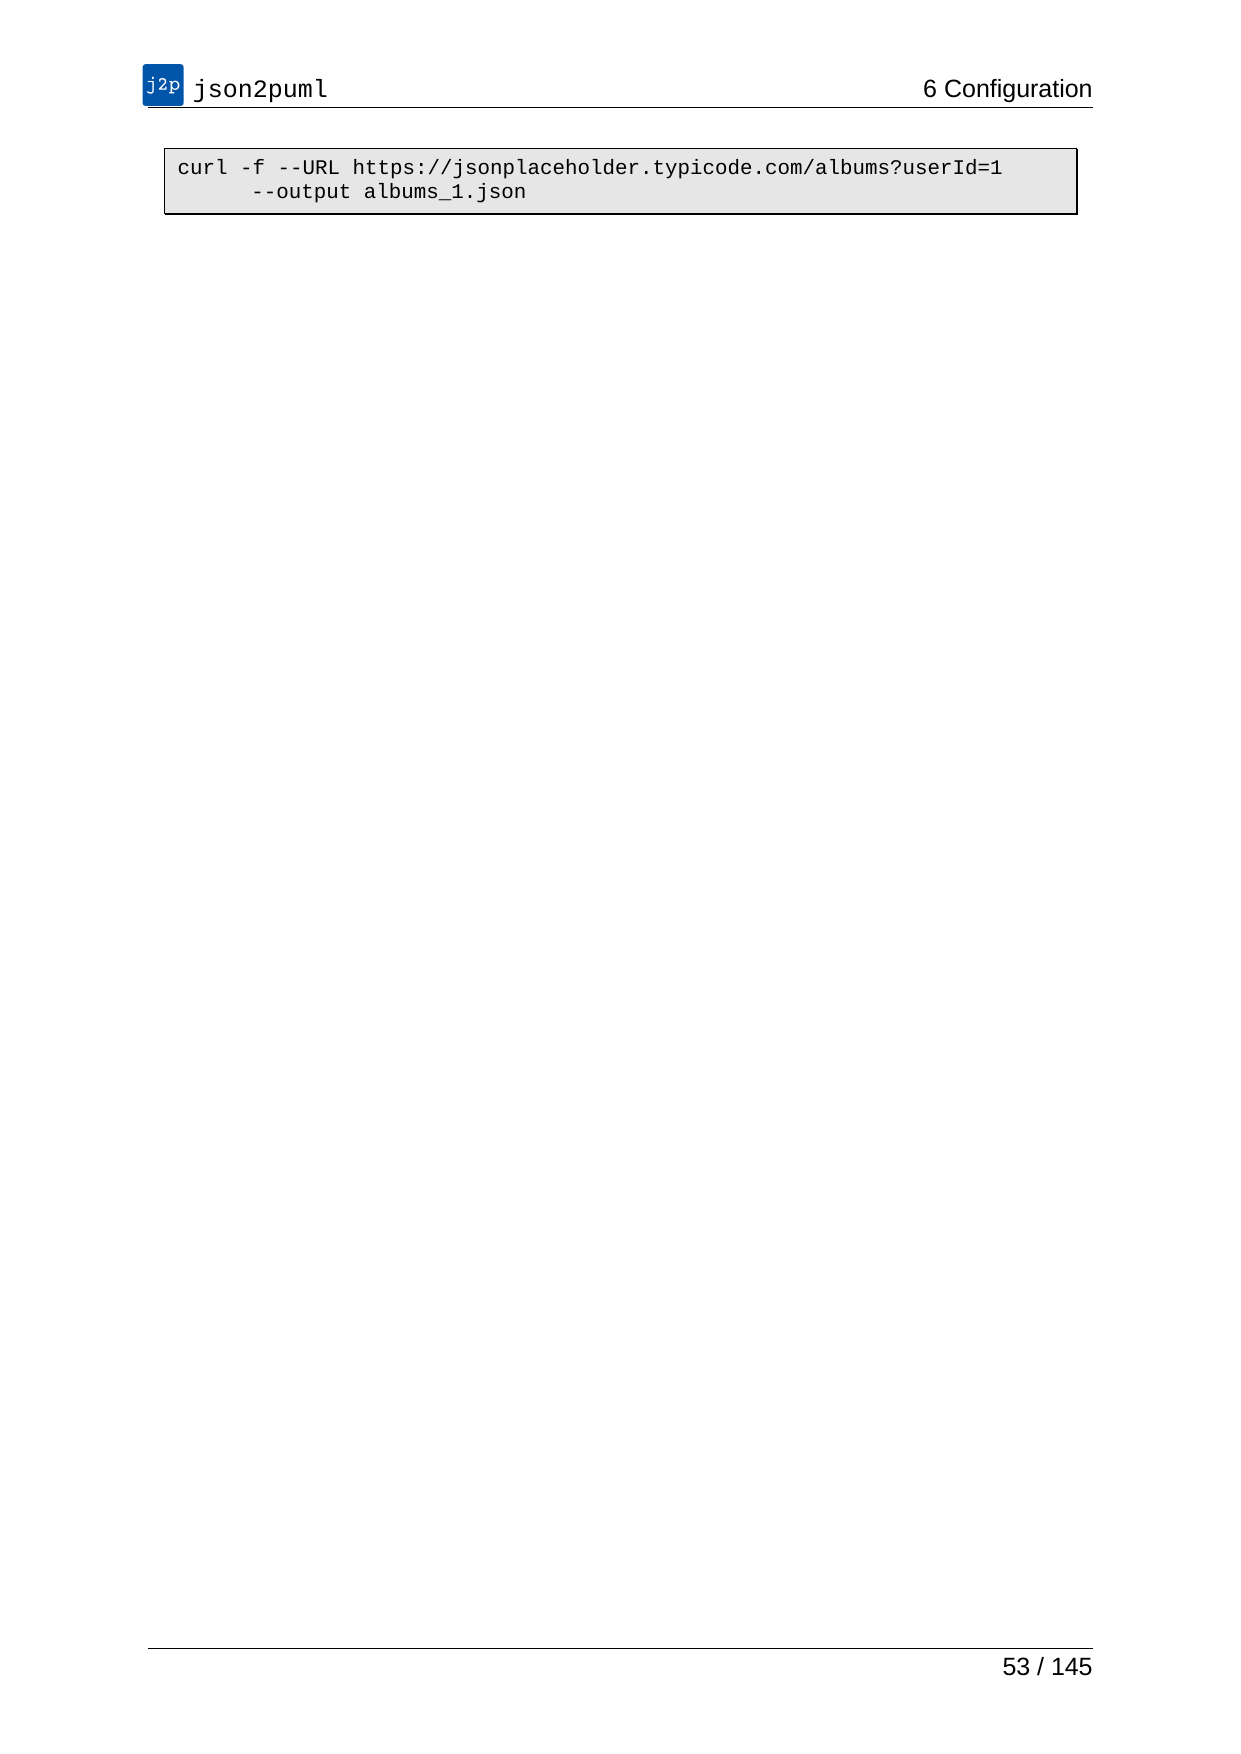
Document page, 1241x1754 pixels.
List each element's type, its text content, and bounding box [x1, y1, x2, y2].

picture [142, 64, 184, 106]
text curl -f --URL https://jsonplaceholder.typicode.com/albums?userId=1 --output albums_1.json [165, 149, 1076, 213]
